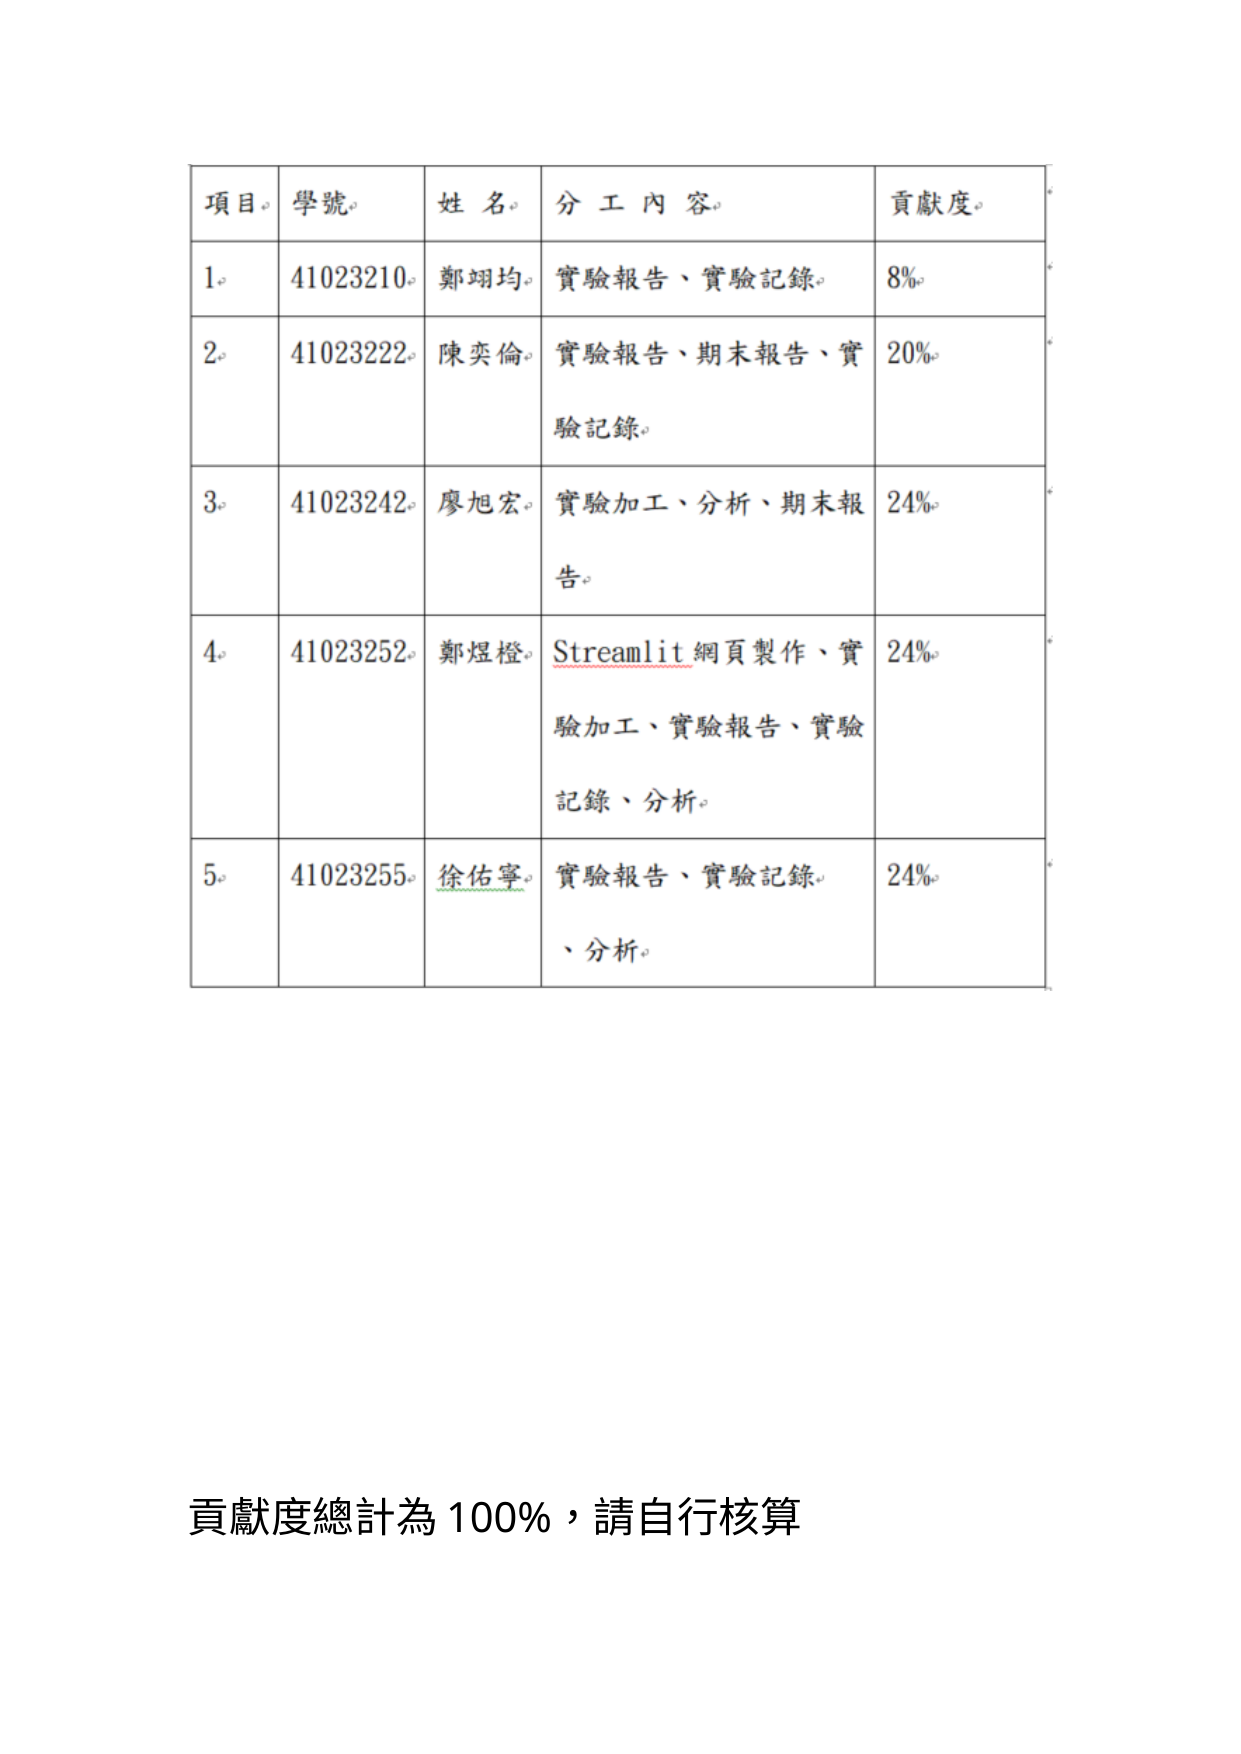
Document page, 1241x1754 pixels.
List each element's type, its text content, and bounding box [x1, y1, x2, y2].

text 貢獻度總計為100%，請自行核算 [187, 1477, 1053, 1552]
picture [187, 164, 1053, 991]
